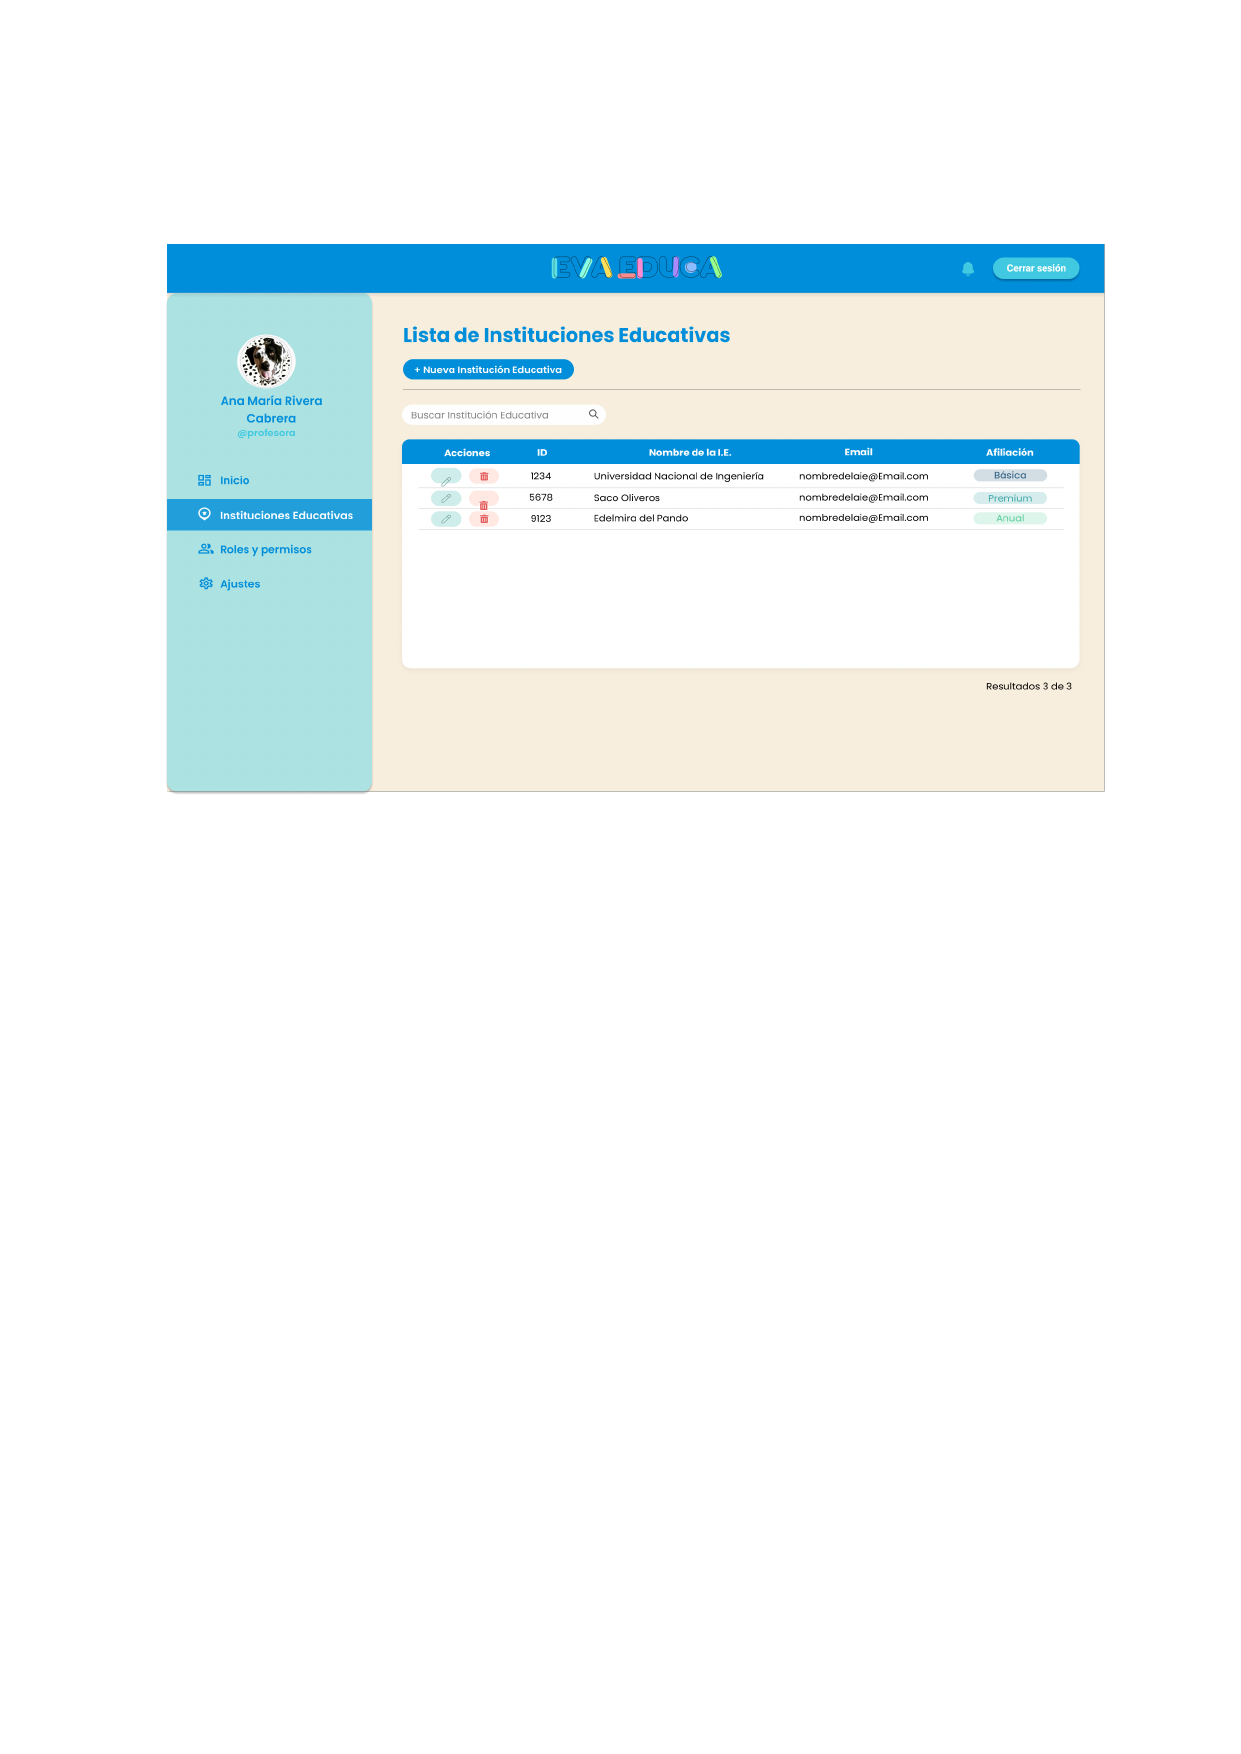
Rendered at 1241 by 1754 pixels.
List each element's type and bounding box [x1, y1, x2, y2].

picture [165, 221, 1106, 795]
